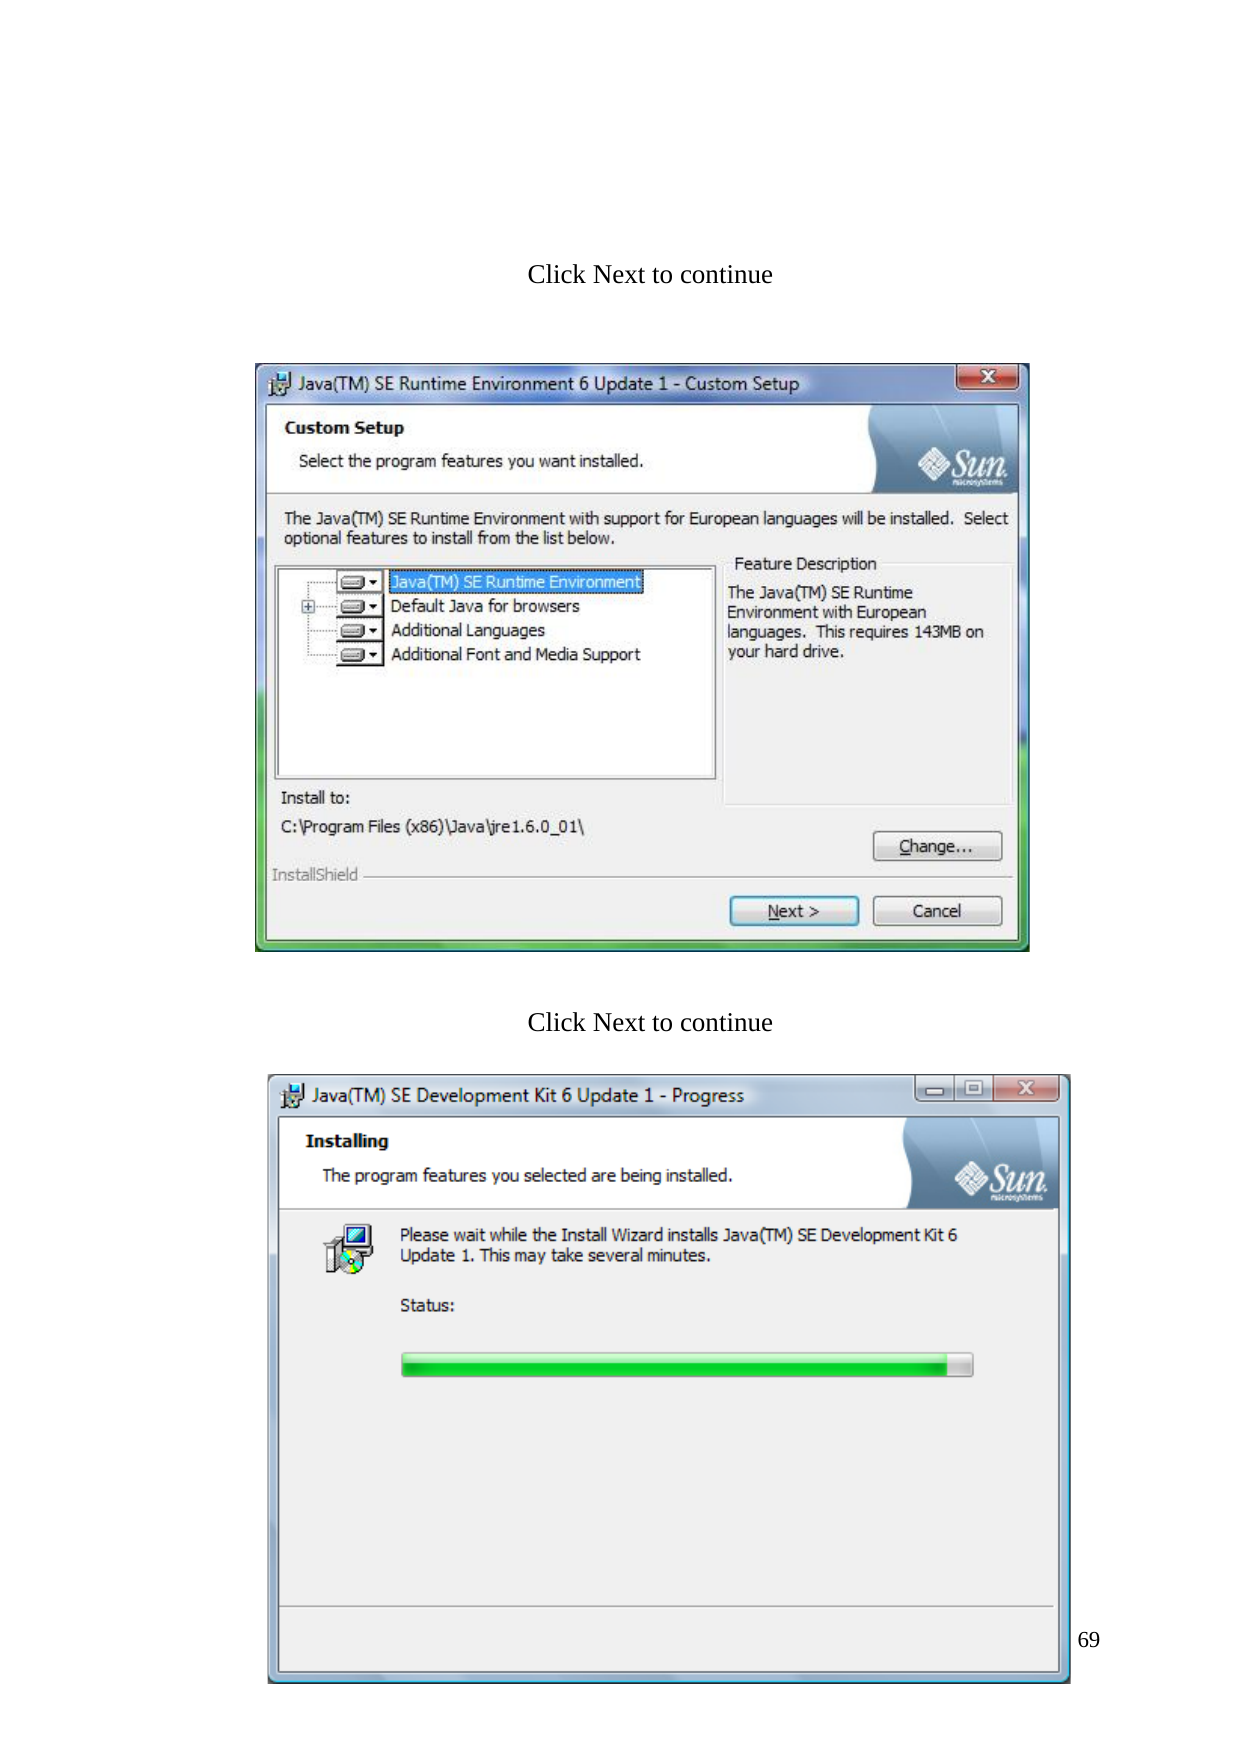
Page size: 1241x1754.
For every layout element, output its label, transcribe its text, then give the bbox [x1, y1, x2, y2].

text Click Next to continue [180, 1006, 1120, 1037]
picture [267, 1074, 1071, 1684]
text Click Next to continue [180, 258, 1120, 289]
picture [255, 363, 1030, 952]
